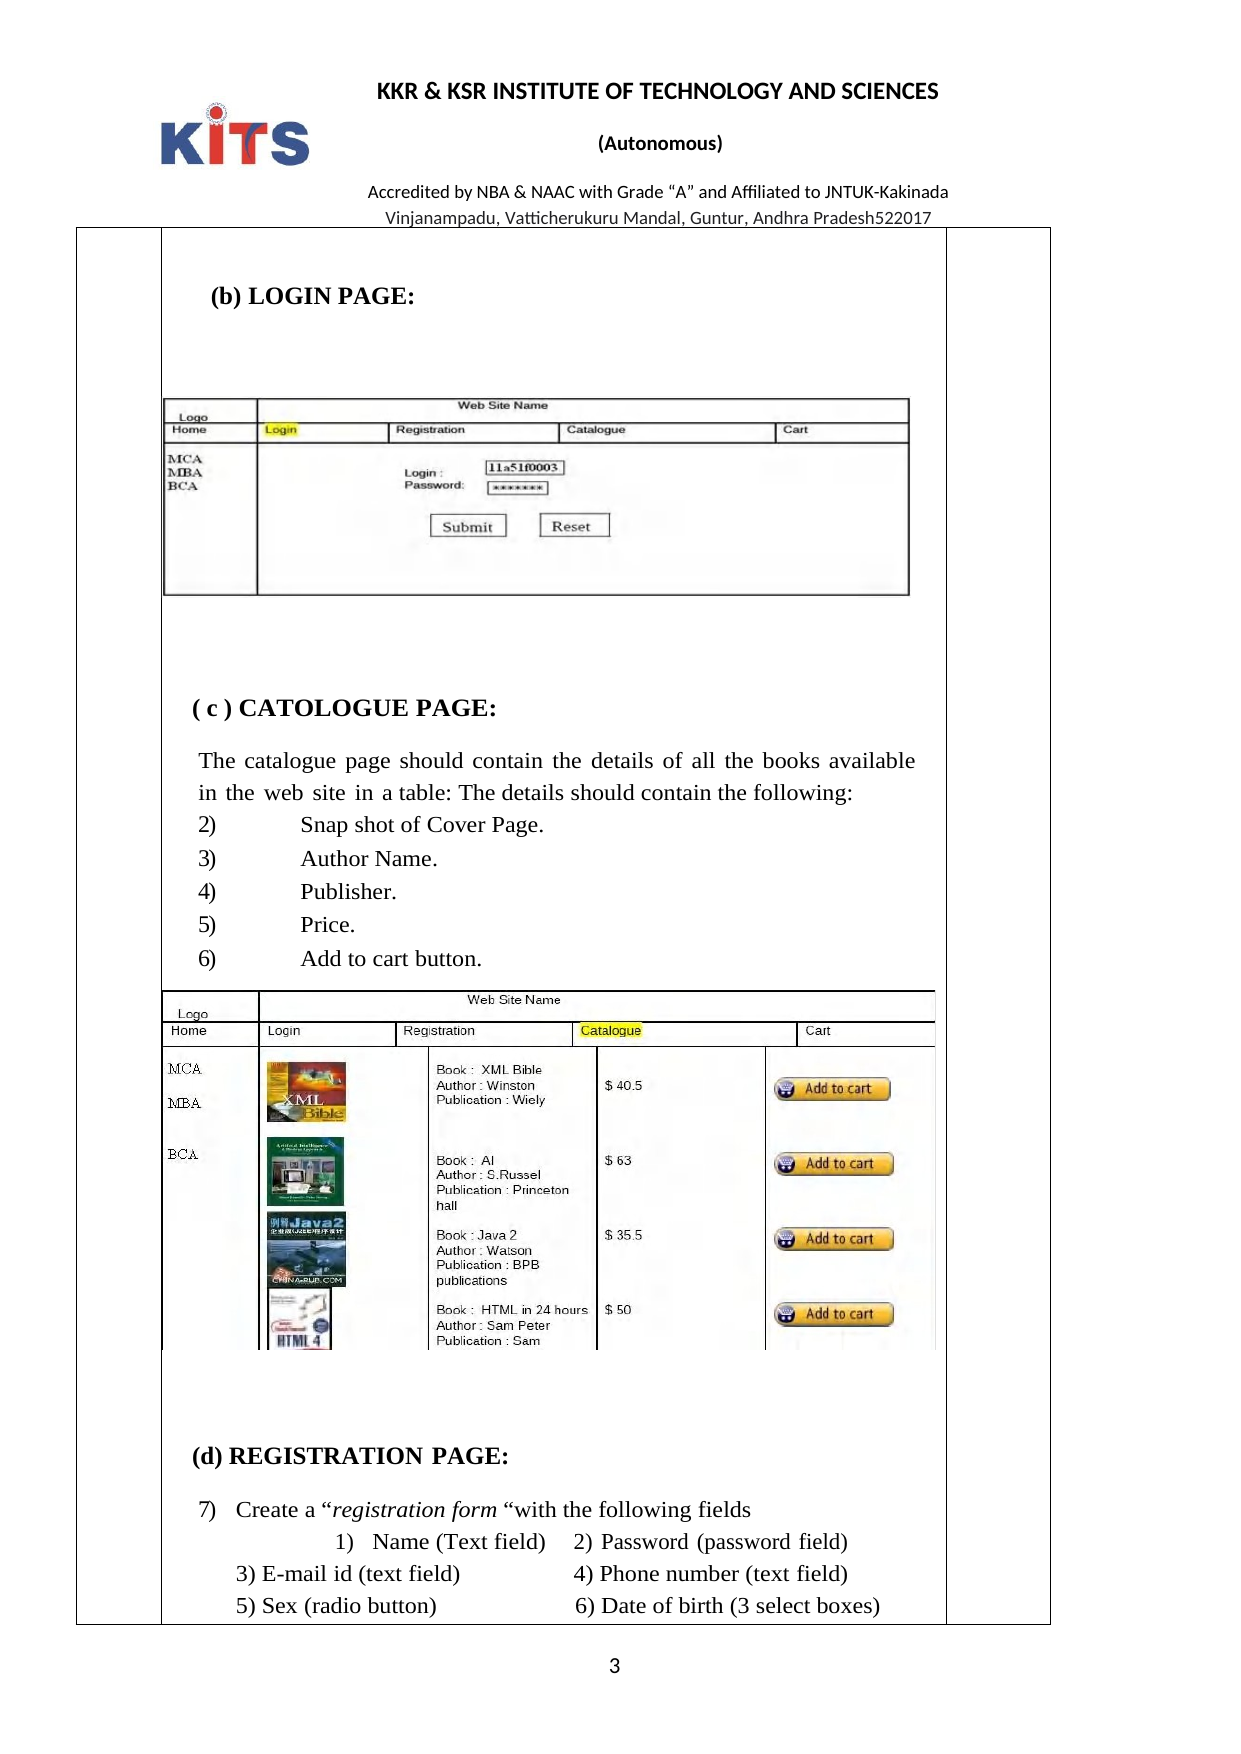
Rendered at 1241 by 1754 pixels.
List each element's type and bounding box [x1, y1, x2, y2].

picture [152, 96, 311, 170]
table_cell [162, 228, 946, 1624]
picture [161, 396, 912, 598]
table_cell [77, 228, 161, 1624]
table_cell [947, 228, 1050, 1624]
picture [161, 990, 936, 1350]
